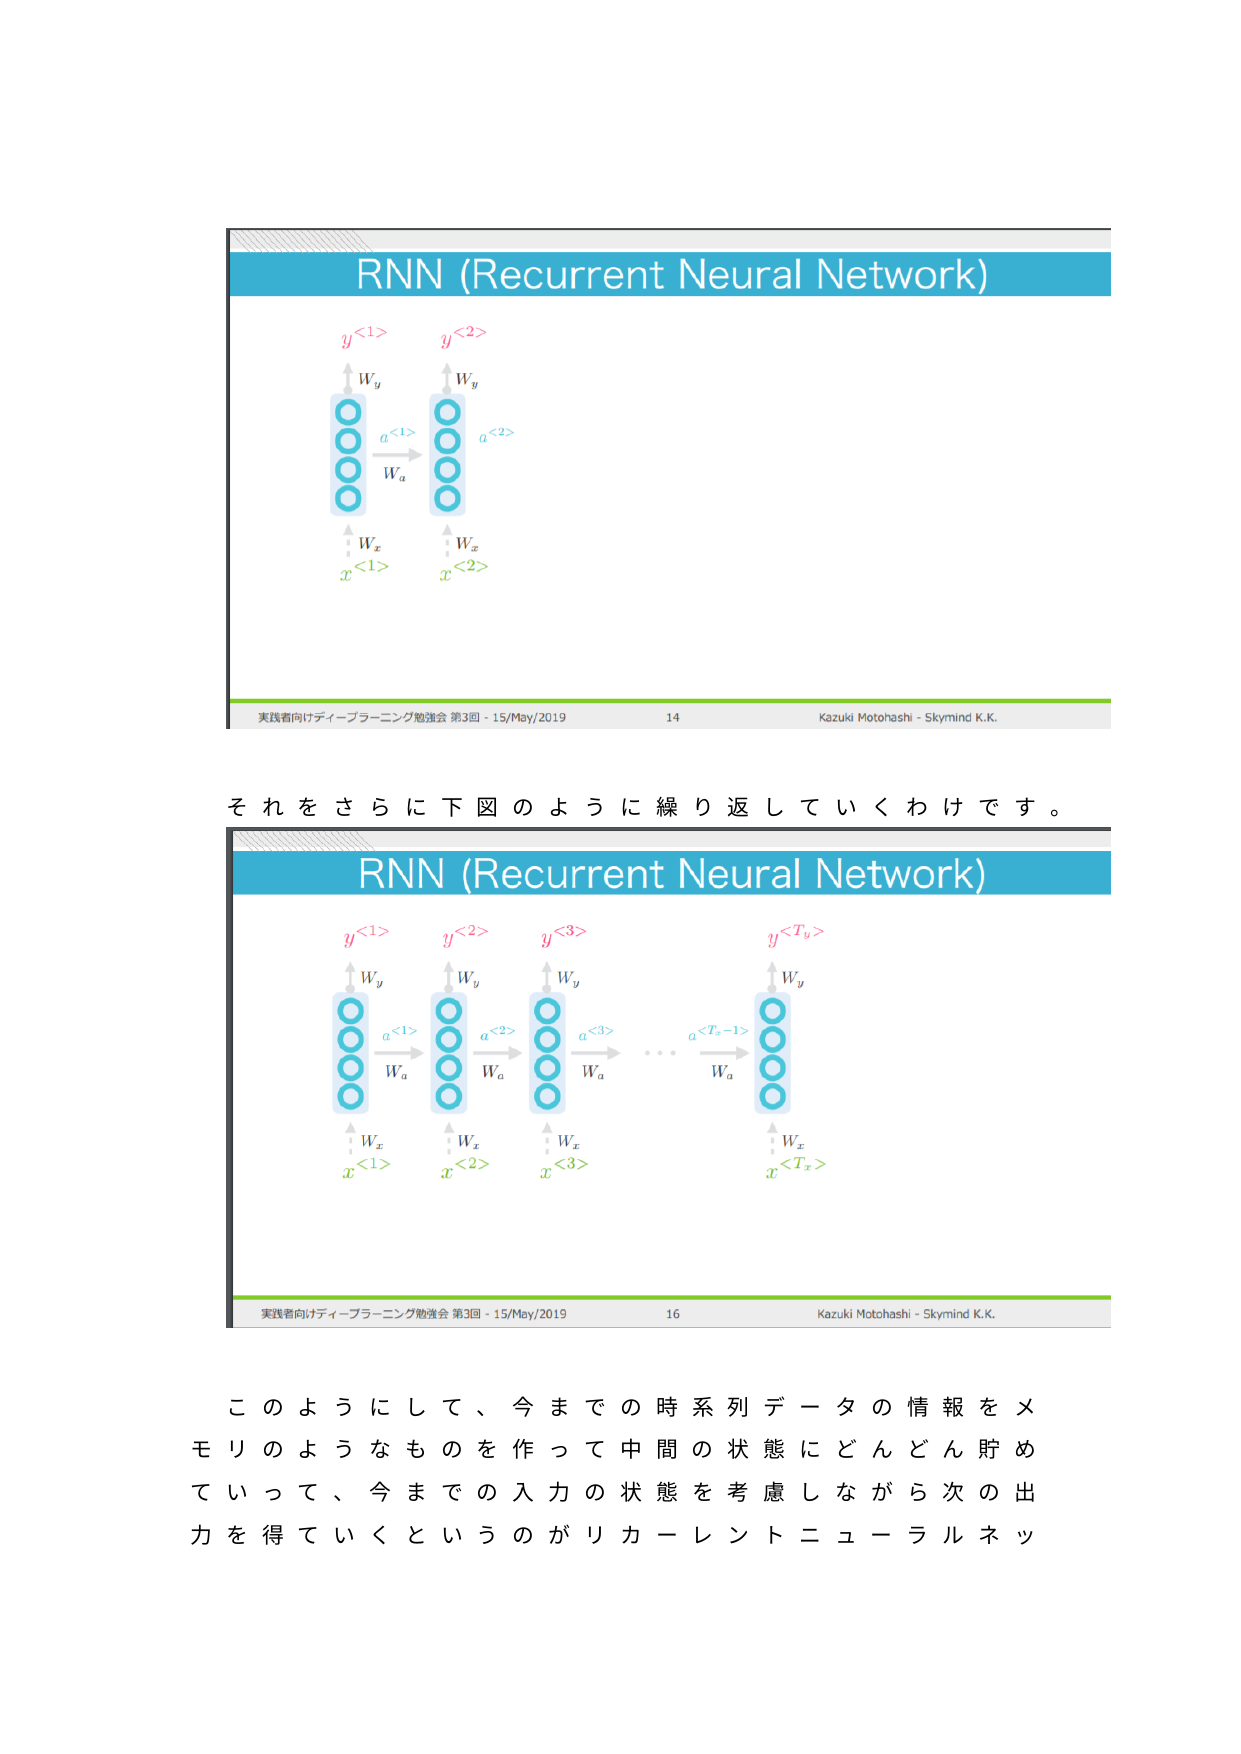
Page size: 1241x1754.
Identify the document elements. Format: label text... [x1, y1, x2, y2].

text それをさらに下図のように繰り返していくわけです。 [190, 785, 1050, 827]
picture [226, 228, 1111, 729]
picture [226, 827, 1111, 1328]
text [190, 1384, 1050, 1555]
